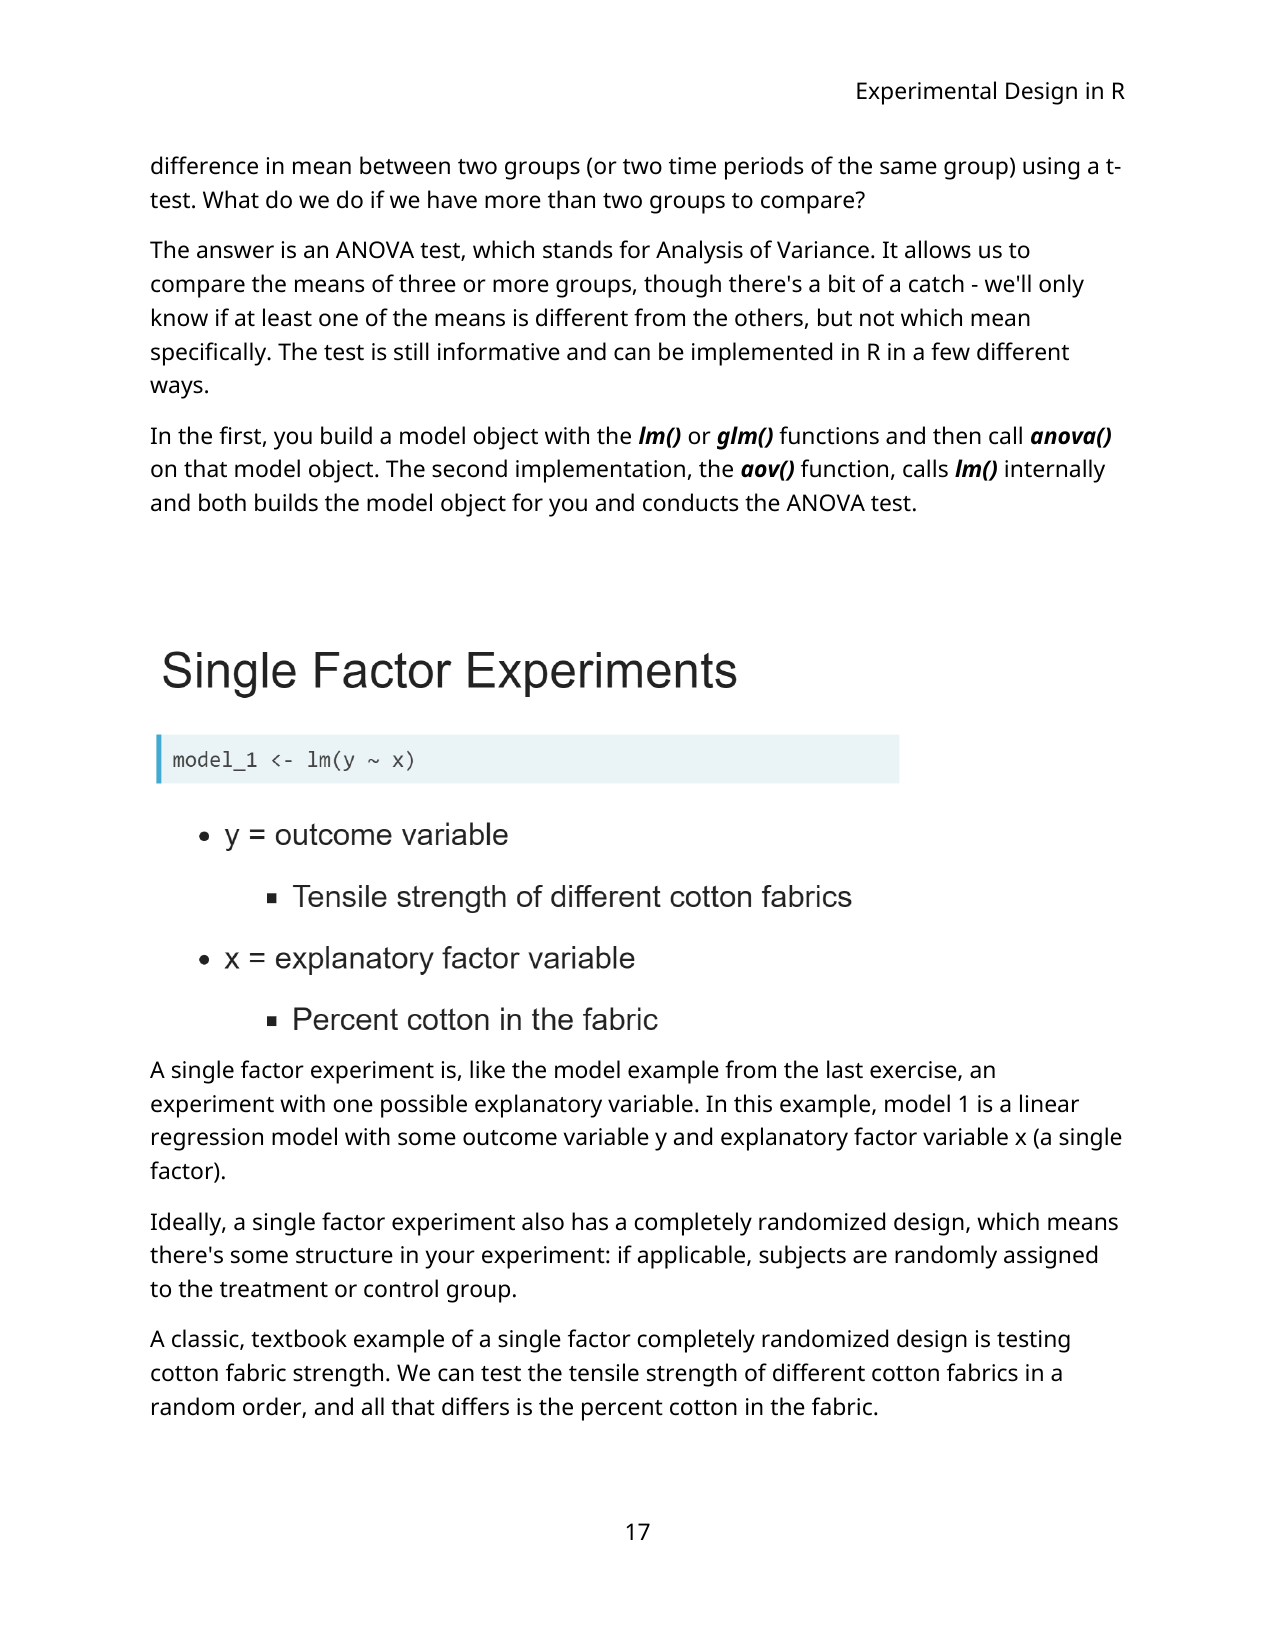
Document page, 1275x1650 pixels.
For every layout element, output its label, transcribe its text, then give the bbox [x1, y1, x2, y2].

text In the first, you build a model object with the lm() or glm() functions and then call anova() on that model object. The second implementation, the aov() function, calls lm() internally and both builds the model object for you and conducts the ANOVA test. [150, 419, 1125, 518]
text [150, 150, 1125, 215]
text The answer is an ANOVA test, which stands for Analysis of Variance. It allows us to compare the means of three or more groups, though there's a bit of a catch - we'll only know if at least one of the means is different from the others, but not which mean specifically. The test is still informative and can be implemented in R in a few different ways. [150, 234, 1125, 400]
picture [150, 638, 900, 1052]
text Ideally, a single factor experiment also has a completely randomized design, which means there's some structure in your experiment: if applicable, subjects are randomly assigned to the treatment or control group. [150, 1205, 1125, 1304]
text A classic, textbook example of a single factor completely randomized design is testing cotton fabric strength. We can test the tensile strength of different cotton fabrics in a random order, and all that differs is the percent cotton in the fabric. [150, 1323, 1125, 1422]
